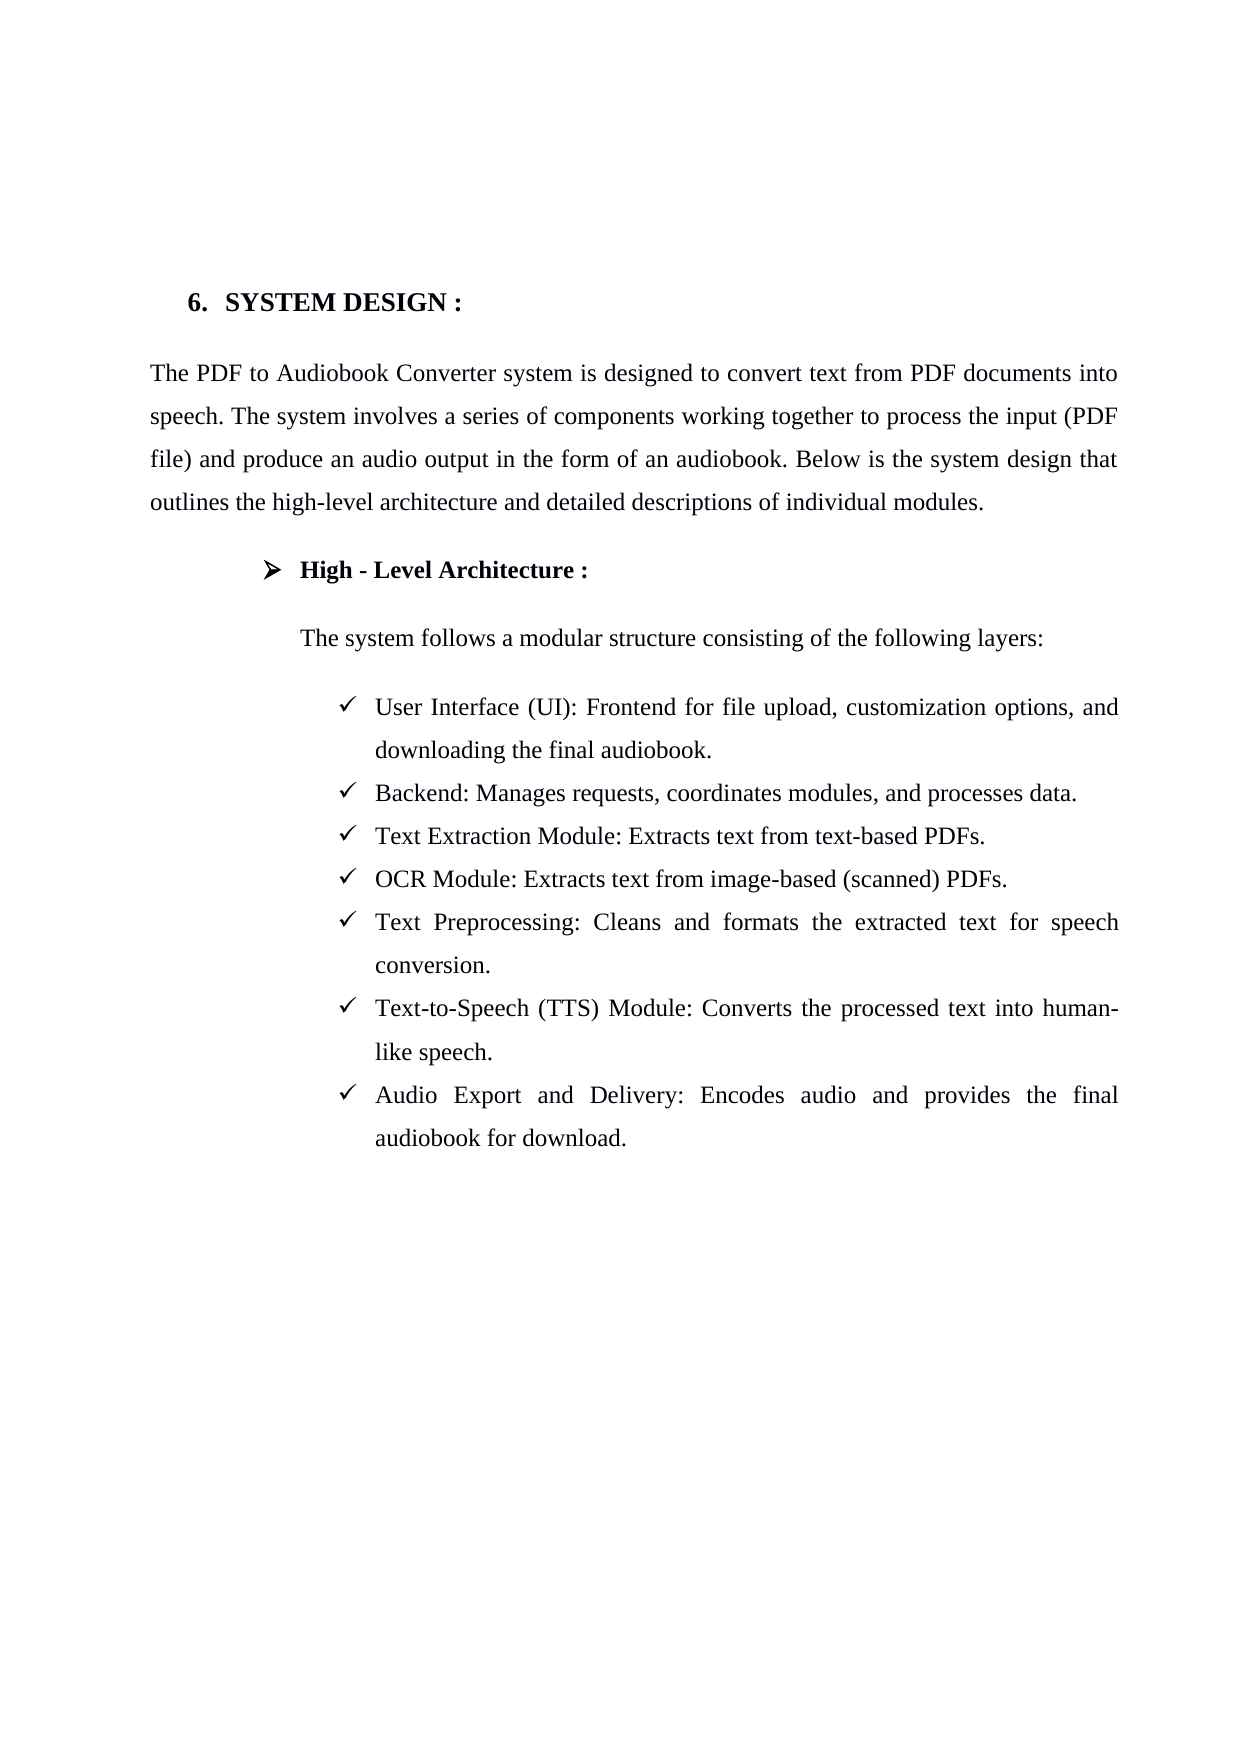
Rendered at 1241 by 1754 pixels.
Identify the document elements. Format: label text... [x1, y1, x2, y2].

list OCR Module: Extracts text from image-based (scanned) PDFs. [337, 864, 1120, 893]
list High - Level Architecture : [262, 555, 1120, 584]
text The system follows a modular structure consisting of the following layers: [150, 623, 1120, 652]
list Text Preprocessing: Cleans and formats the extracted text for speech conversion. [337, 907, 1120, 979]
list SYSTEM DESIGN : [187, 286, 1120, 317]
list Text-to-Speech (TTS) Module: Converts the processed text into human-like speech. [337, 993, 1120, 1065]
list Backend: Manages requests, coordinates modules, and processes data. [337, 778, 1120, 807]
list Audio Export and Delivery: Encodes audio and provides the final audiobook for download. [337, 1080, 1120, 1152]
list Text Extraction Module: Extracts text from text-based PDFs. [337, 821, 1120, 850]
list User Interface (UI): Frontend for file upload, customization options, and downloading the final audiobook. [337, 692, 1120, 763]
text The PDF to Audiobook Converter system is designed to convert text from PDF documents into speech. The system involves a series of components working together to process the input (PDF file) and produce an audio output in the form of an audiobook. Below is the system design that outlines the high-level architecture and detailed descriptions of individual modules. [150, 358, 1120, 516]
